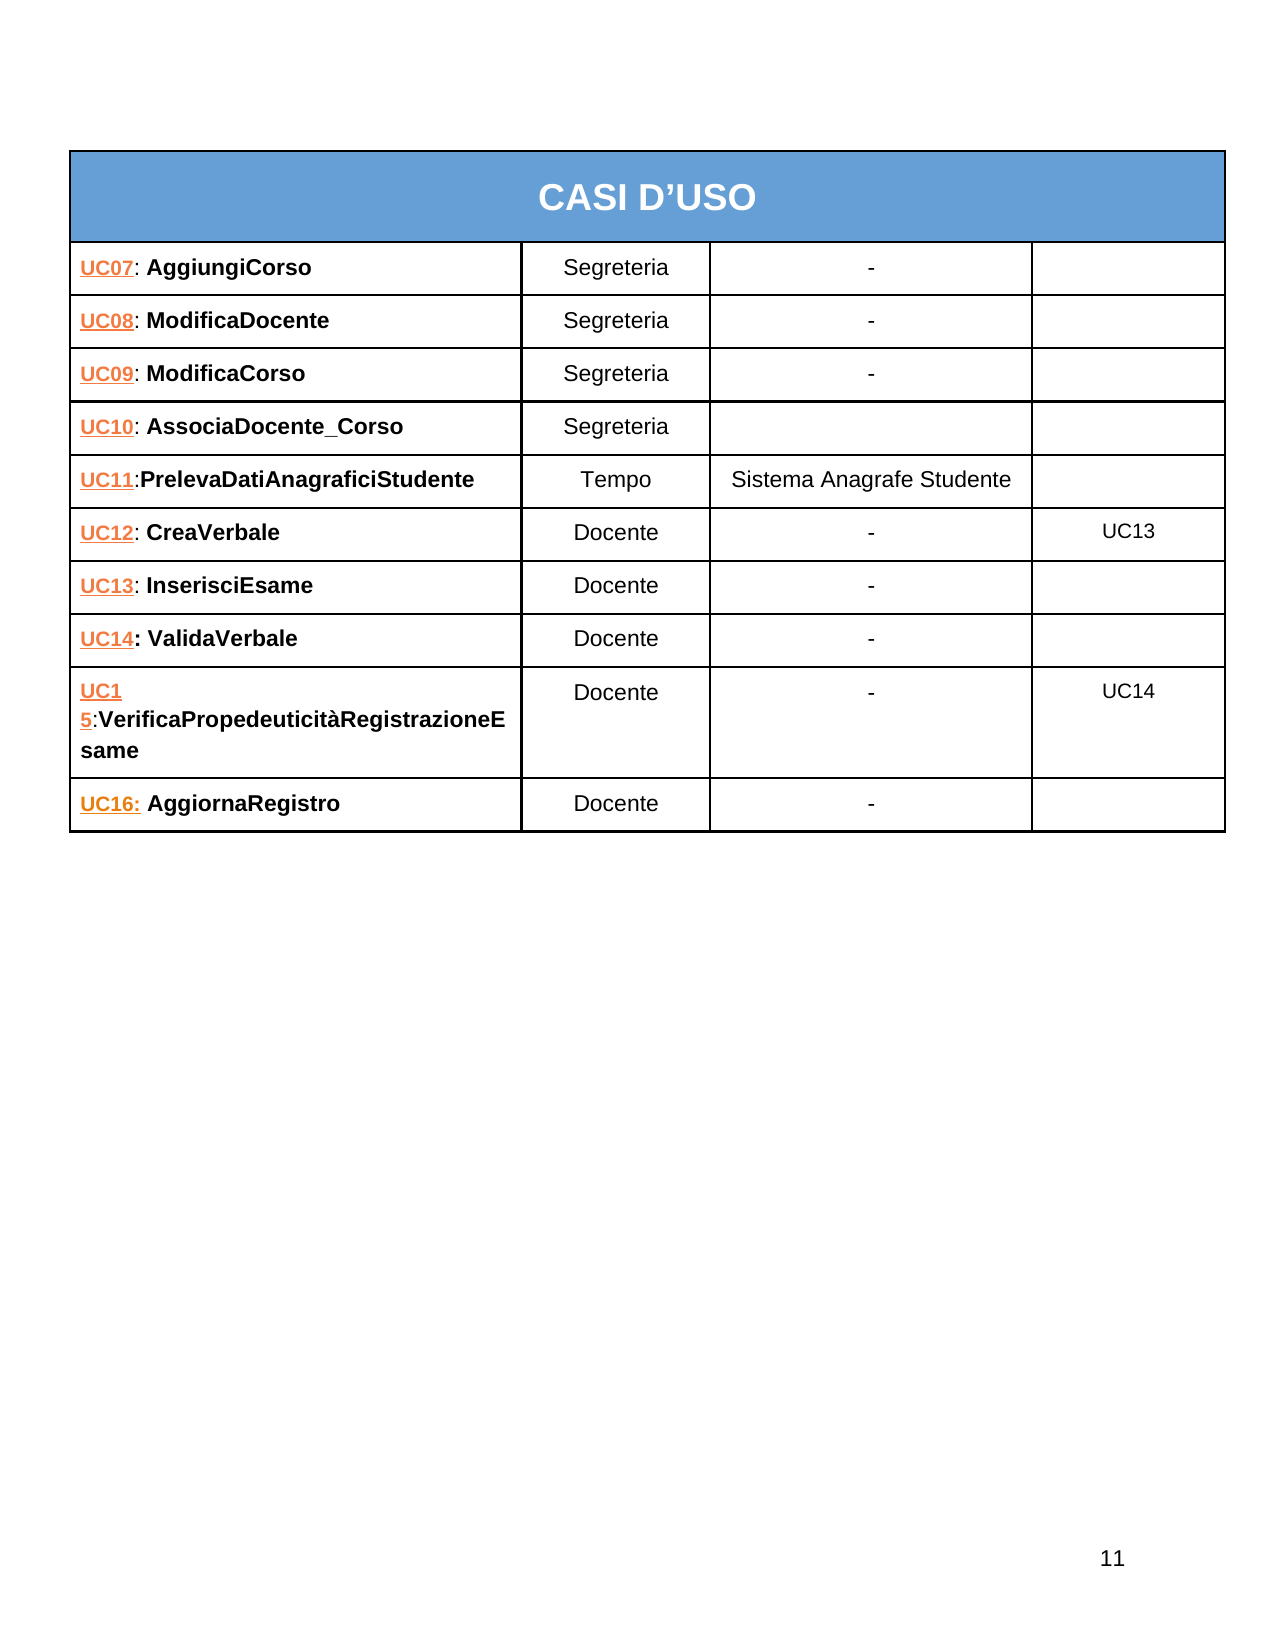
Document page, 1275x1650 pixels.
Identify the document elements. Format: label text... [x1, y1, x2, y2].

table_cell - [711, 296, 1031, 347]
table_cell Docente [523, 779, 709, 830]
table_cell Docente [523, 562, 709, 613]
table_cell - [711, 509, 1031, 560]
table_cell Sistema Anagrafe Studente [711, 456, 1031, 507]
table_cell [1033, 403, 1224, 453]
table_cell Docente [523, 509, 709, 560]
table_cell UC10: AssociaDocente_Corso [71, 403, 520, 453]
table_cell Segreteria [523, 296, 709, 347]
table_cell - [711, 615, 1031, 666]
table_cell Tempo [523, 456, 709, 507]
table_cell [1033, 349, 1224, 400]
table_cell - [711, 243, 1031, 294]
table_cell UC16: AggiornaRegistro [71, 779, 520, 830]
table_cell UC13: InserisciEsame [71, 562, 520, 613]
table_cell [1033, 296, 1224, 347]
table_cell Docente [523, 668, 709, 777]
table_cell [1033, 615, 1224, 666]
table_cell [1033, 562, 1224, 613]
table_cell Segreteria [523, 403, 709, 453]
table_cell UC14 [1033, 668, 1224, 777]
table_cell UC09: ModificaCorso [71, 349, 520, 400]
table_cell UC12: CreaVerbale [71, 509, 520, 560]
table_cell Segreteria [523, 243, 709, 294]
table_cell UC13 [1033, 509, 1224, 560]
table_cell Segreteria [523, 349, 709, 400]
table_cell [1033, 456, 1224, 507]
table_cell - [711, 349, 1031, 400]
table_cell - [711, 779, 1031, 830]
table_cell [1033, 779, 1224, 830]
table_cell UC11:PrelevaDatiAnagraficiStudente [71, 456, 520, 507]
table_cell - [711, 562, 1031, 613]
table_cell UC07: AggiungiCorso [71, 243, 520, 294]
table_cell Docente [523, 615, 709, 666]
table_cell UC14: ValidaVerbale [71, 615, 520, 666]
table_cell UC15:VerificaPropedeuticitàRegistrazioneEsame [71, 668, 520, 777]
table_cell [1033, 243, 1224, 294]
table_cell [711, 403, 1031, 453]
table_header CASI D’USO [71, 152, 1224, 241]
table_cell UC08: ModificaDocente [71, 296, 520, 347]
table_cell - [711, 668, 1031, 777]
